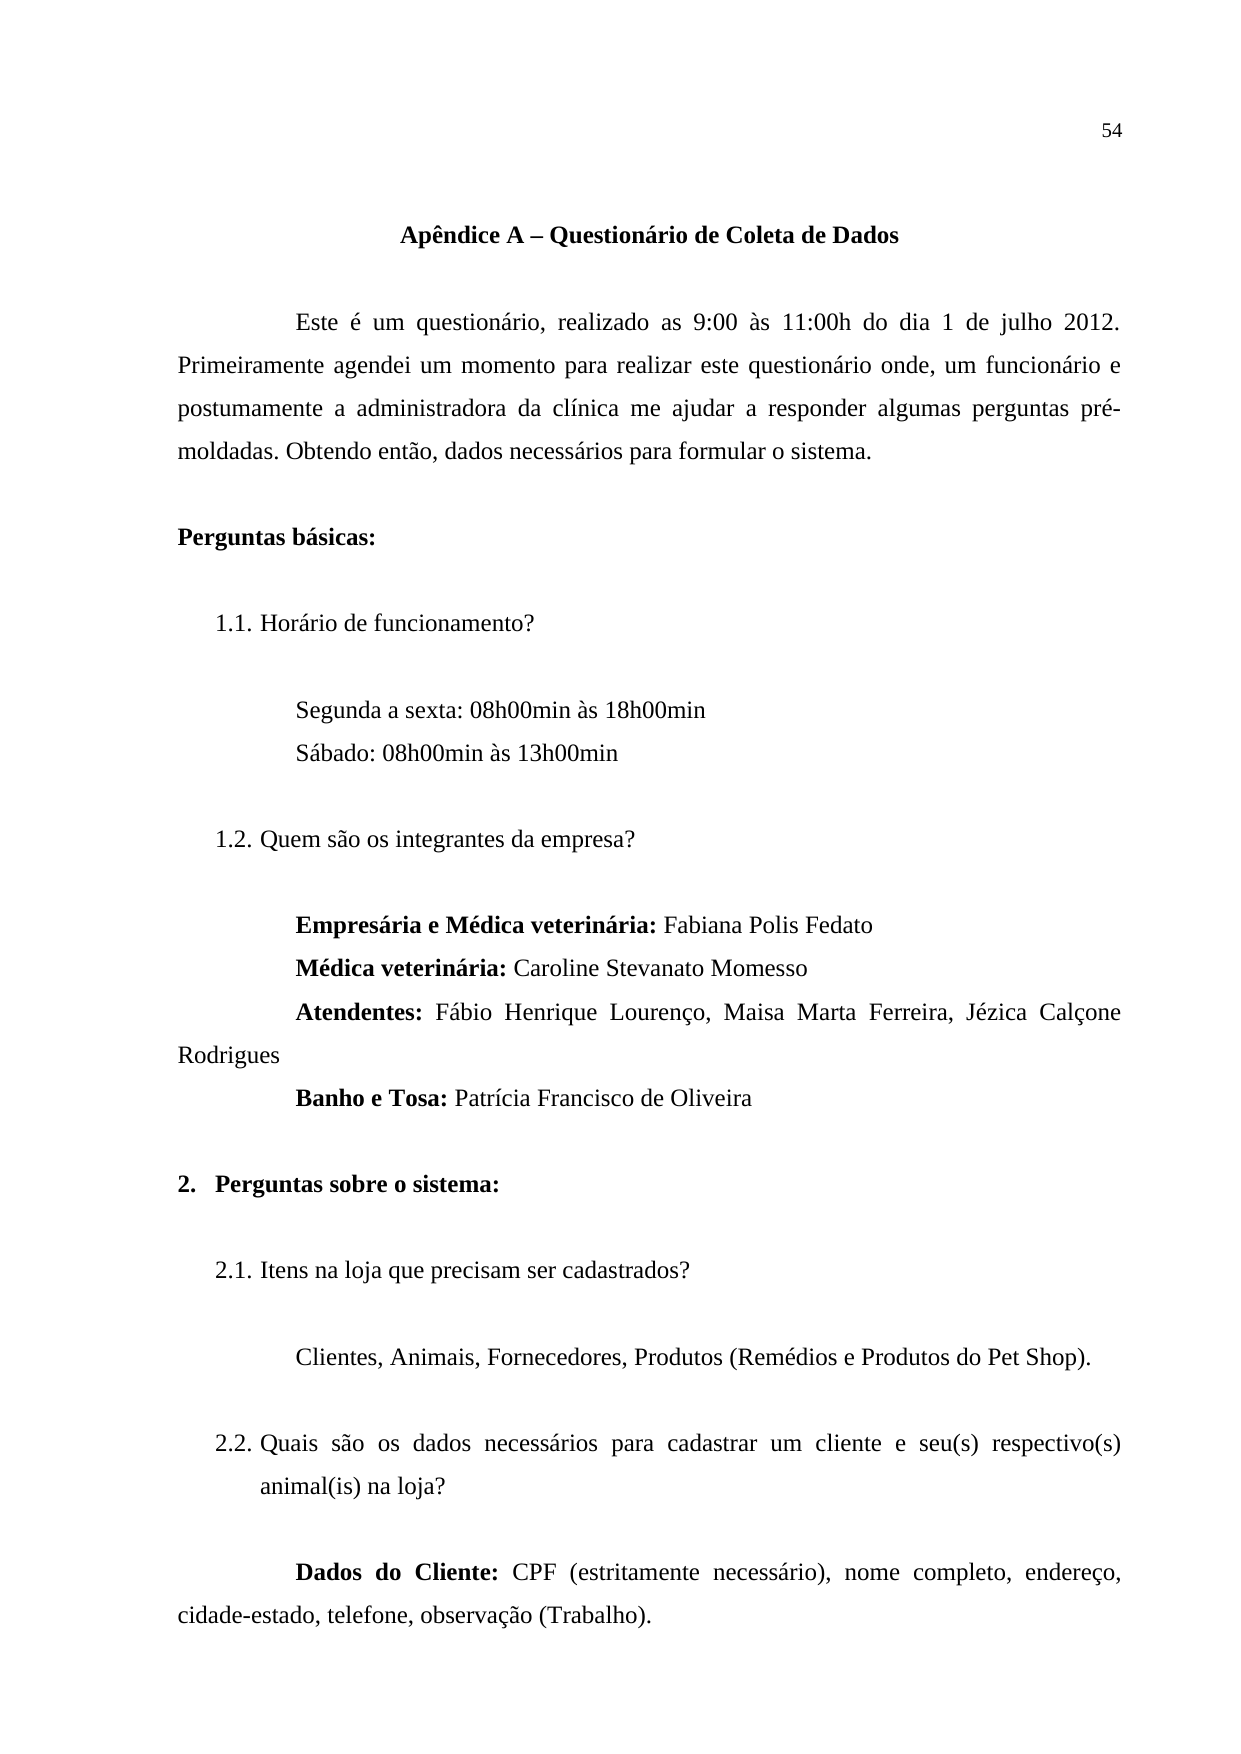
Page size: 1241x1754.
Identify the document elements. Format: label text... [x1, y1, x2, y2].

list Atendentes: Fábio Henrique Lourenço, Maisa Marta Ferreira, Jézica Calçone Rodrigues [177, 997, 1122, 1068]
list Segunda a sexta: 08h00min às 18h00min [295, 695, 1122, 723]
list Empresária e Médica veterinária: Fabiana Polis Fedato [177, 910, 1122, 939]
text Apêndice A – Questionário de Coleta de Dados [177, 220, 1122, 249]
list Clientes, Animais, Fornecedores, Produtos (Remédios e Produtos do Pet Shop). [260, 1342, 1122, 1370]
list Quem são os integrantes da empresa? [215, 824, 1122, 853]
list Sábado: 08h00min às 13h00min [295, 738, 1122, 767]
list Horário de funcionamento? [215, 608, 1122, 637]
text Este é um questionário, realizado as 9:00 às 11:00h do dia 1 de julho 2012. Primeiramente agendei um momento para realizar este questionário onde, um funcionário e postumamente a administradora da clínica me ajudar a responder algumas perguntas pré-moldadas. Obtendo então, dados necessários para formular o sistema. [177, 307, 1122, 465]
list Médica veterinária: Caroline Stevanato Momesso [177, 953, 1122, 982]
list Perguntas sobre o sistema: [177, 1169, 1122, 1198]
text Perguntas básicas: [177, 522, 1122, 551]
list Dados do Cliente: CPF (estritamente necessário), nome completo, endereço, cidade-estado, telefone, observação (Trabalho). [177, 1557, 1122, 1629]
list Quais são os dados necessários para cadastrar um cliente e seu(s) respectivo(s) animal(is) na loja? [215, 1428, 1122, 1500]
list Banho e Tosa: Patrícia Francisco de Oliveira [177, 1083, 1122, 1112]
list Itens na loja que precisam ser cadastrados? [215, 1255, 1122, 1284]
